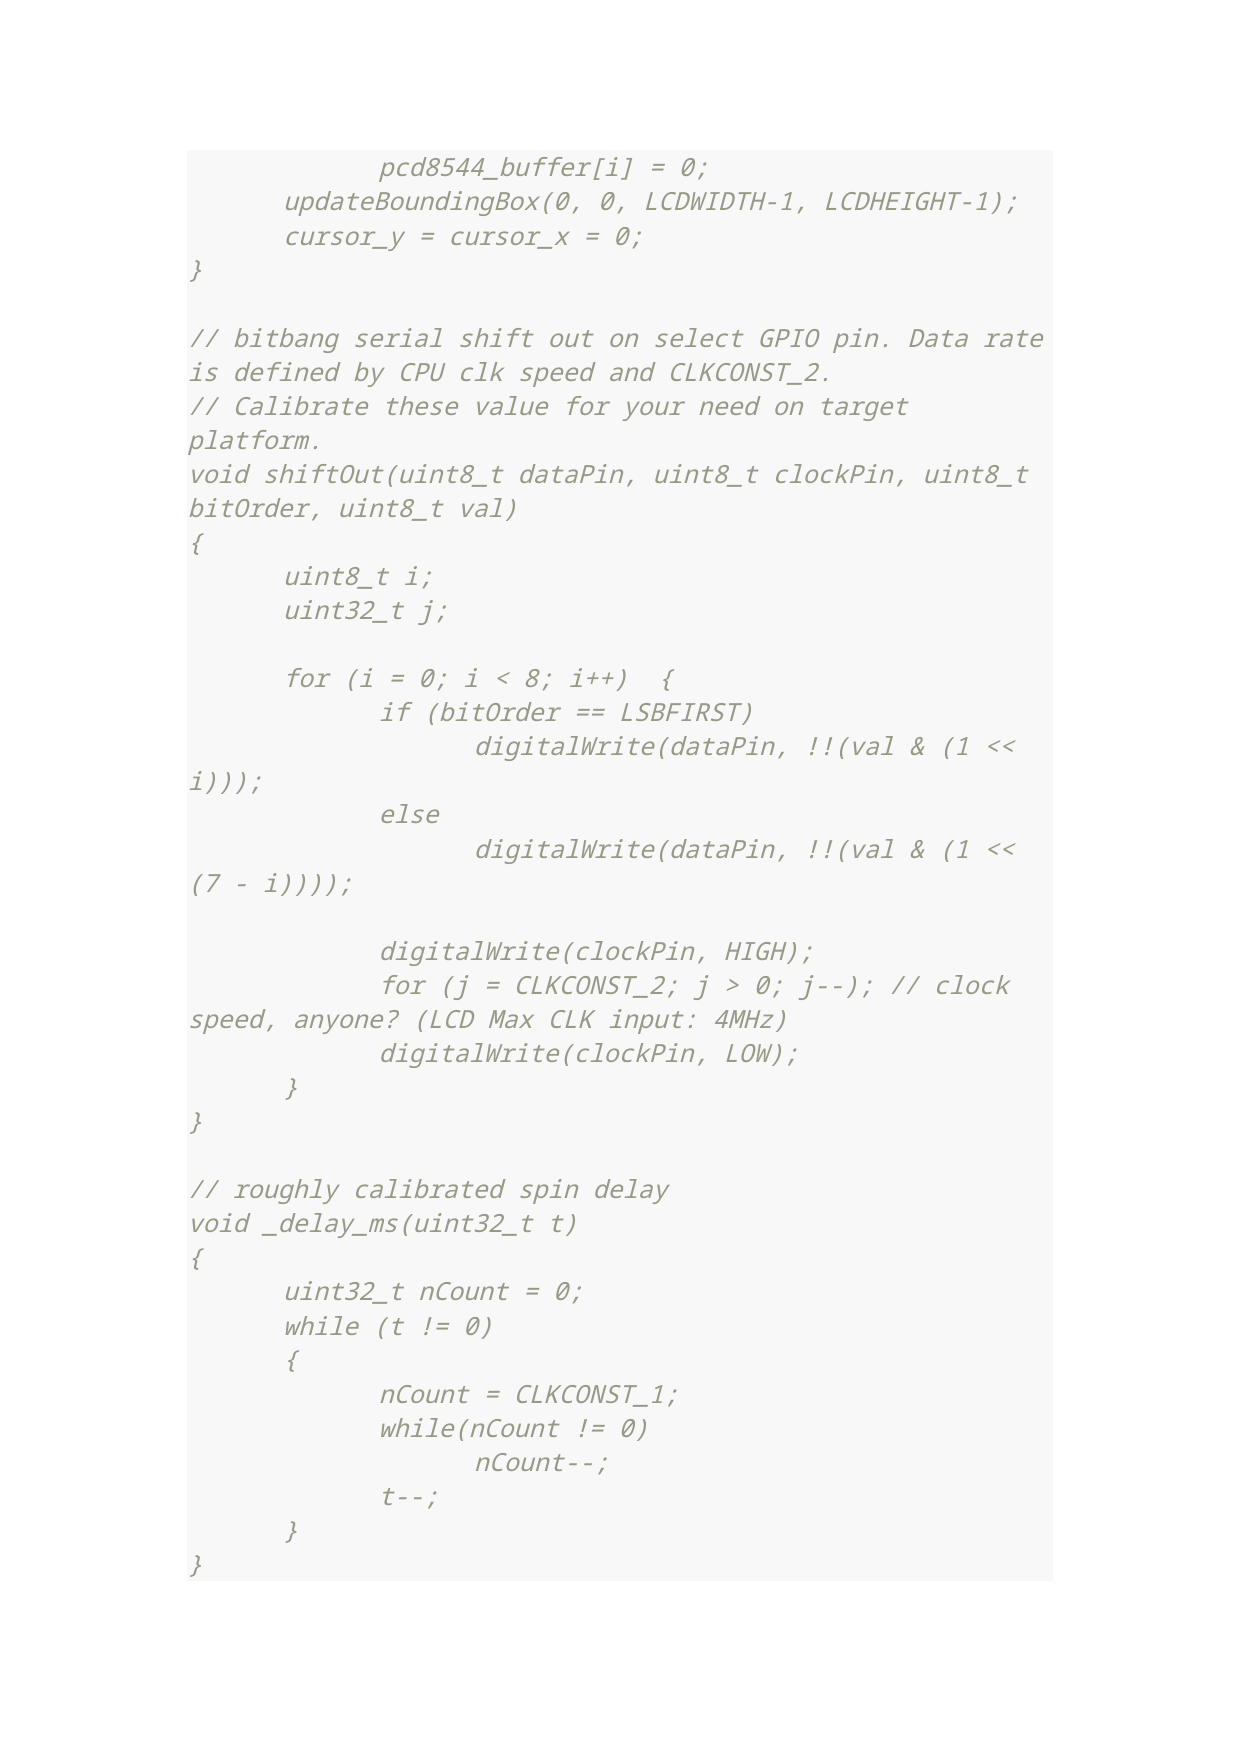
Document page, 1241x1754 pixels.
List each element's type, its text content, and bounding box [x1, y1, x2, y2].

text while(nCount != 0) [187, 1410, 1053, 1444]
text { [187, 1342, 1053, 1376]
text uint32_t j; [187, 593, 1053, 627]
text uint8_t i; [187, 559, 1053, 593]
text void _delay_ms(uint32_t t) [187, 1206, 1053, 1240]
text } [187, 1070, 1053, 1104]
text void shiftOut(uint8_t dataPin, uint8_t clockPin, uint8_t bitOrder, uint8_t val) [187, 457, 1053, 525]
text digitalWrite(dataPin, !!(val & (1 << (7 - i)))); [187, 831, 1053, 899]
text digitalWrite(clockPin, HIGH); [187, 933, 1053, 967]
text for (j = CLKCONST_2; j > 0; j--); // clock speed, anyone? (LCD Max CLK input: 4MHz) [187, 967, 1053, 1036]
text pcd8544_buffer[i] = 0; [187, 150, 1053, 184]
text for (i = 0; i < 8; i++) { [187, 661, 1053, 695]
text uint32_t nCount = 0; [187, 1274, 1053, 1308]
text digitalWrite(clockPin, LOW); [187, 1036, 1053, 1070]
text // Calibrate these value for your need on target platform. [187, 388, 1053, 457]
text } [187, 252, 1053, 286]
text } [187, 1547, 1053, 1581]
text { [187, 1240, 1053, 1274]
text else [187, 797, 1053, 831]
text if (bitOrder == LSBFIRST) [187, 695, 1053, 729]
text } [187, 1512, 1053, 1547]
text digitalWrite(dataPin, !!(val & (1 << i))); [187, 729, 1053, 797]
text { [187, 525, 1053, 559]
text nCount--; [187, 1444, 1053, 1478]
text updateBoundingBox(0, 0, LCDWIDTH-1, LCDHEIGHT-1); [187, 184, 1053, 218]
text t--; [187, 1478, 1053, 1512]
text cursor_y = cursor_x = 0; [187, 218, 1053, 252]
text } [187, 1104, 1053, 1138]
text // bitbang serial shift out on select GPIO pin. Data rate is defined by CPU clk speed and CLKCONST_2. [187, 320, 1053, 388]
text while (t != 0) [187, 1308, 1053, 1342]
text // roughly calibrated spin delay [187, 1172, 1053, 1206]
text nCount = CLKCONST_1; [187, 1376, 1053, 1410]
